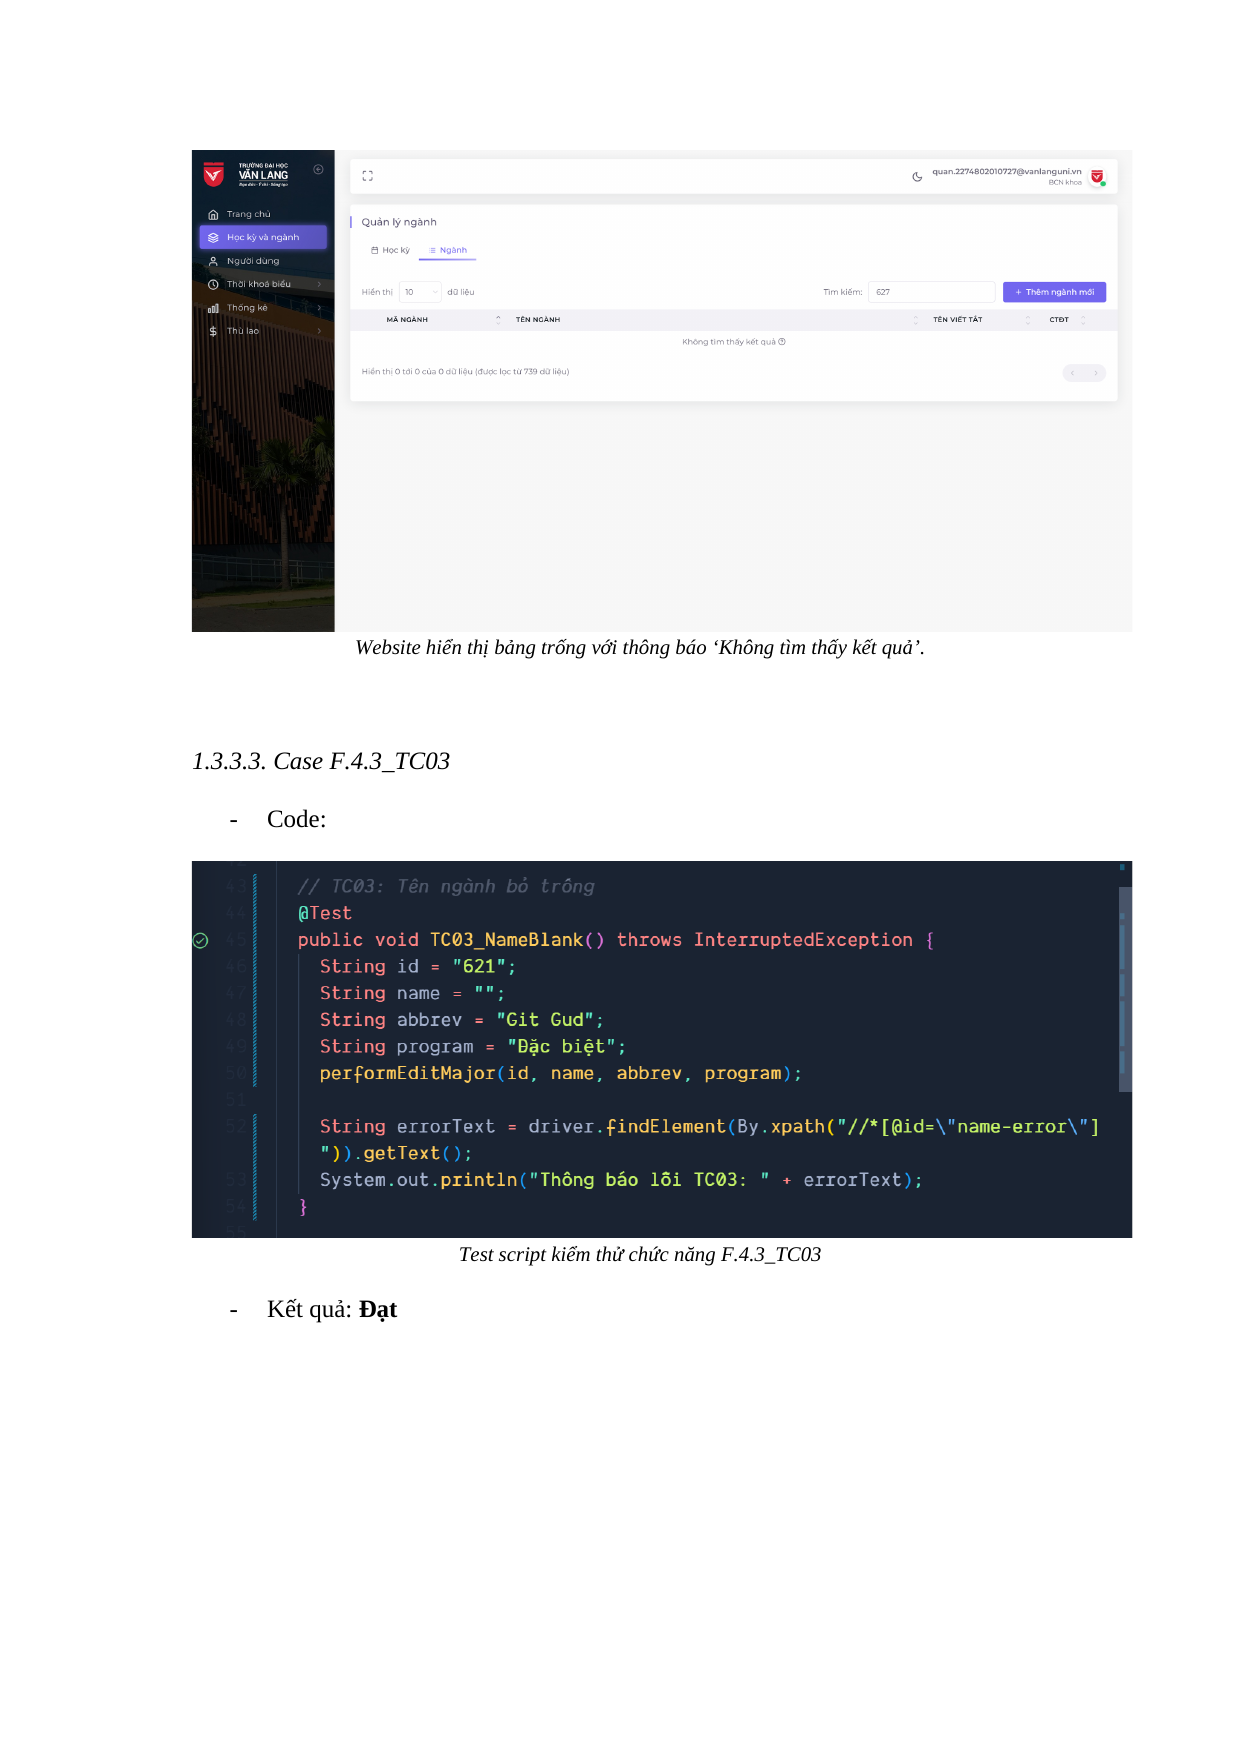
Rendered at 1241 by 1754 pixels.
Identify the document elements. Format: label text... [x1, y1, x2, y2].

picture [191, 861, 1133, 1238]
picture [191, 150, 1133, 632]
text Test script kiểm thử chức năng F.4.3_TC03 [192, 1238, 1090, 1266]
text 1.3.3.3. Case F.4.3_TC03 [192, 746, 1090, 774]
list Code: [229, 804, 1090, 833]
list Kết quả: Đạt [229, 1294, 1090, 1323]
text Website hiển thị bảng trống với thông báo ‘Không tìm thấy kết quả’. [192, 632, 1090, 659]
